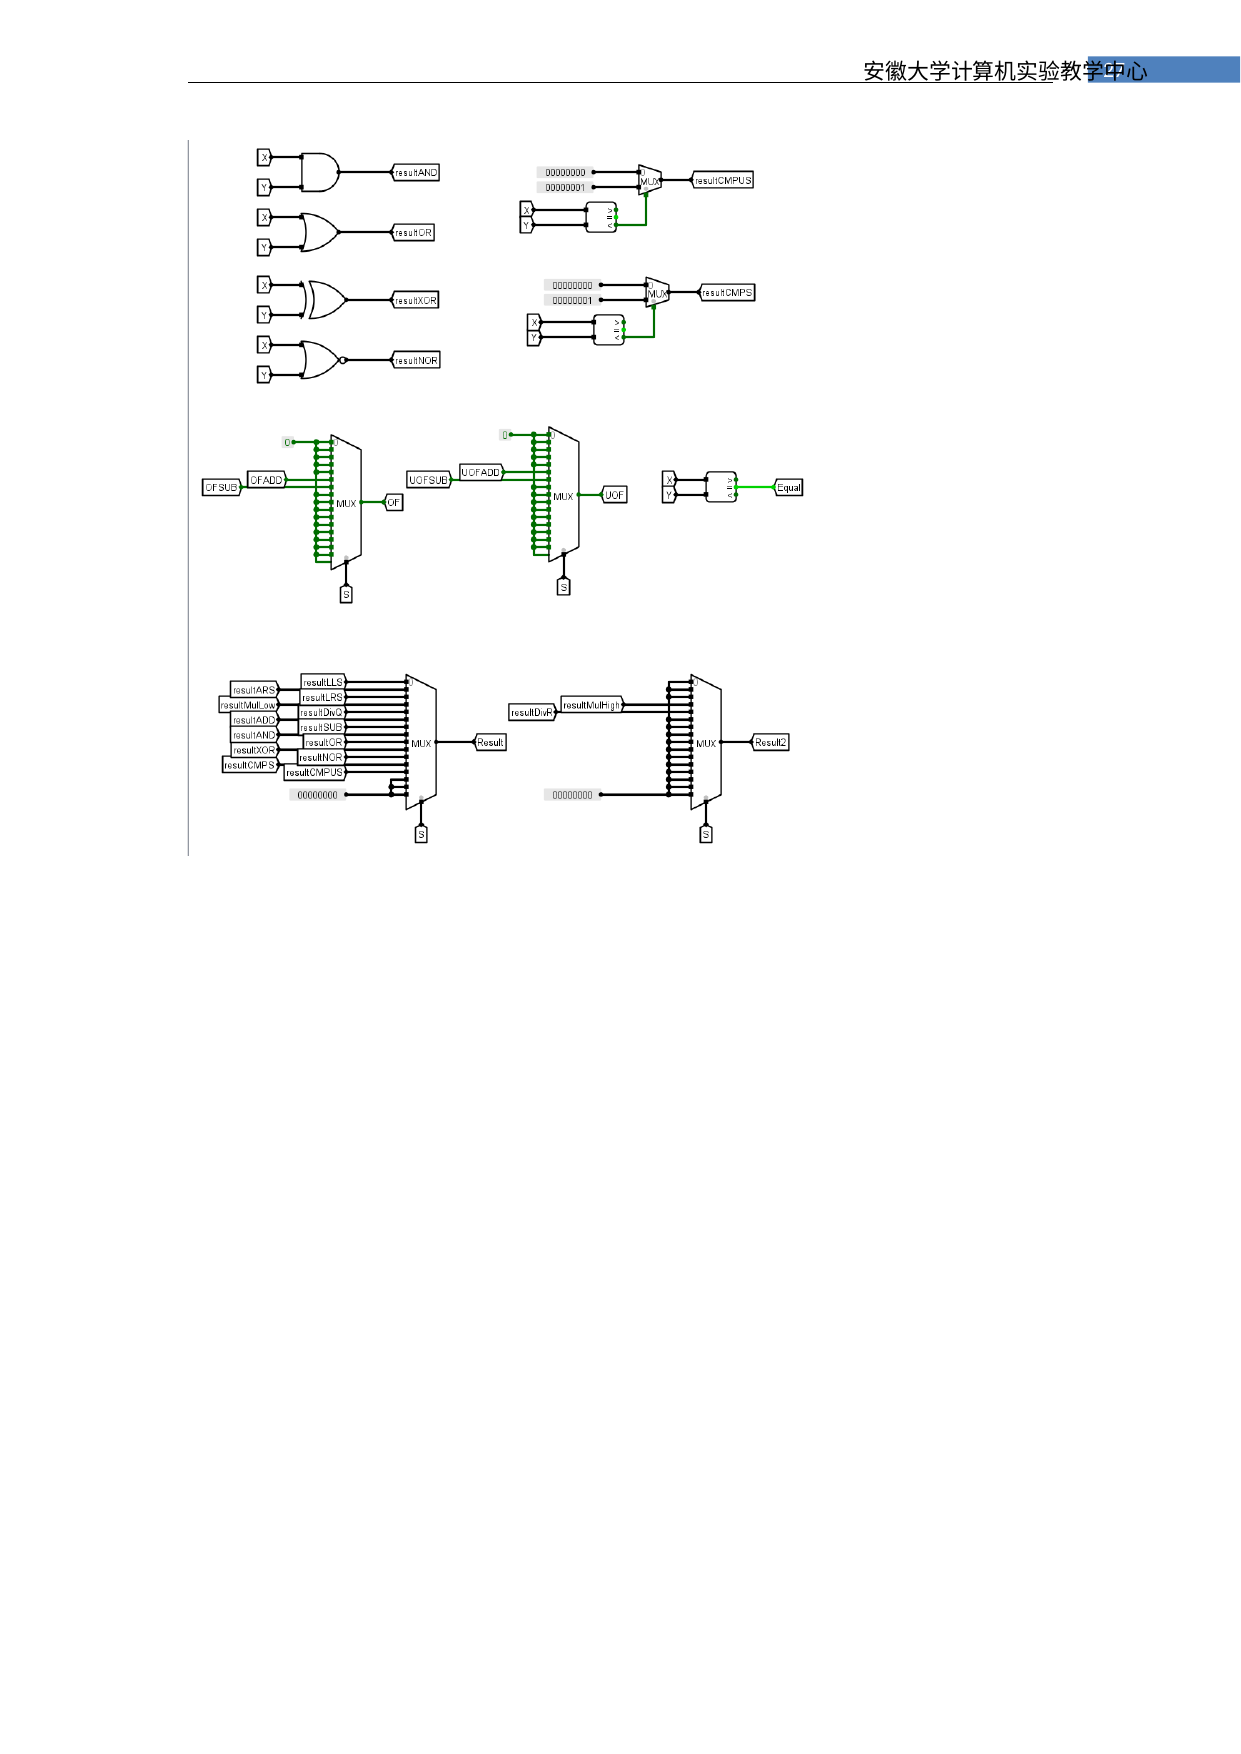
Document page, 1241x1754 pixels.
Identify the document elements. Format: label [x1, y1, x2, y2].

picture [187, 140, 1053, 856]
